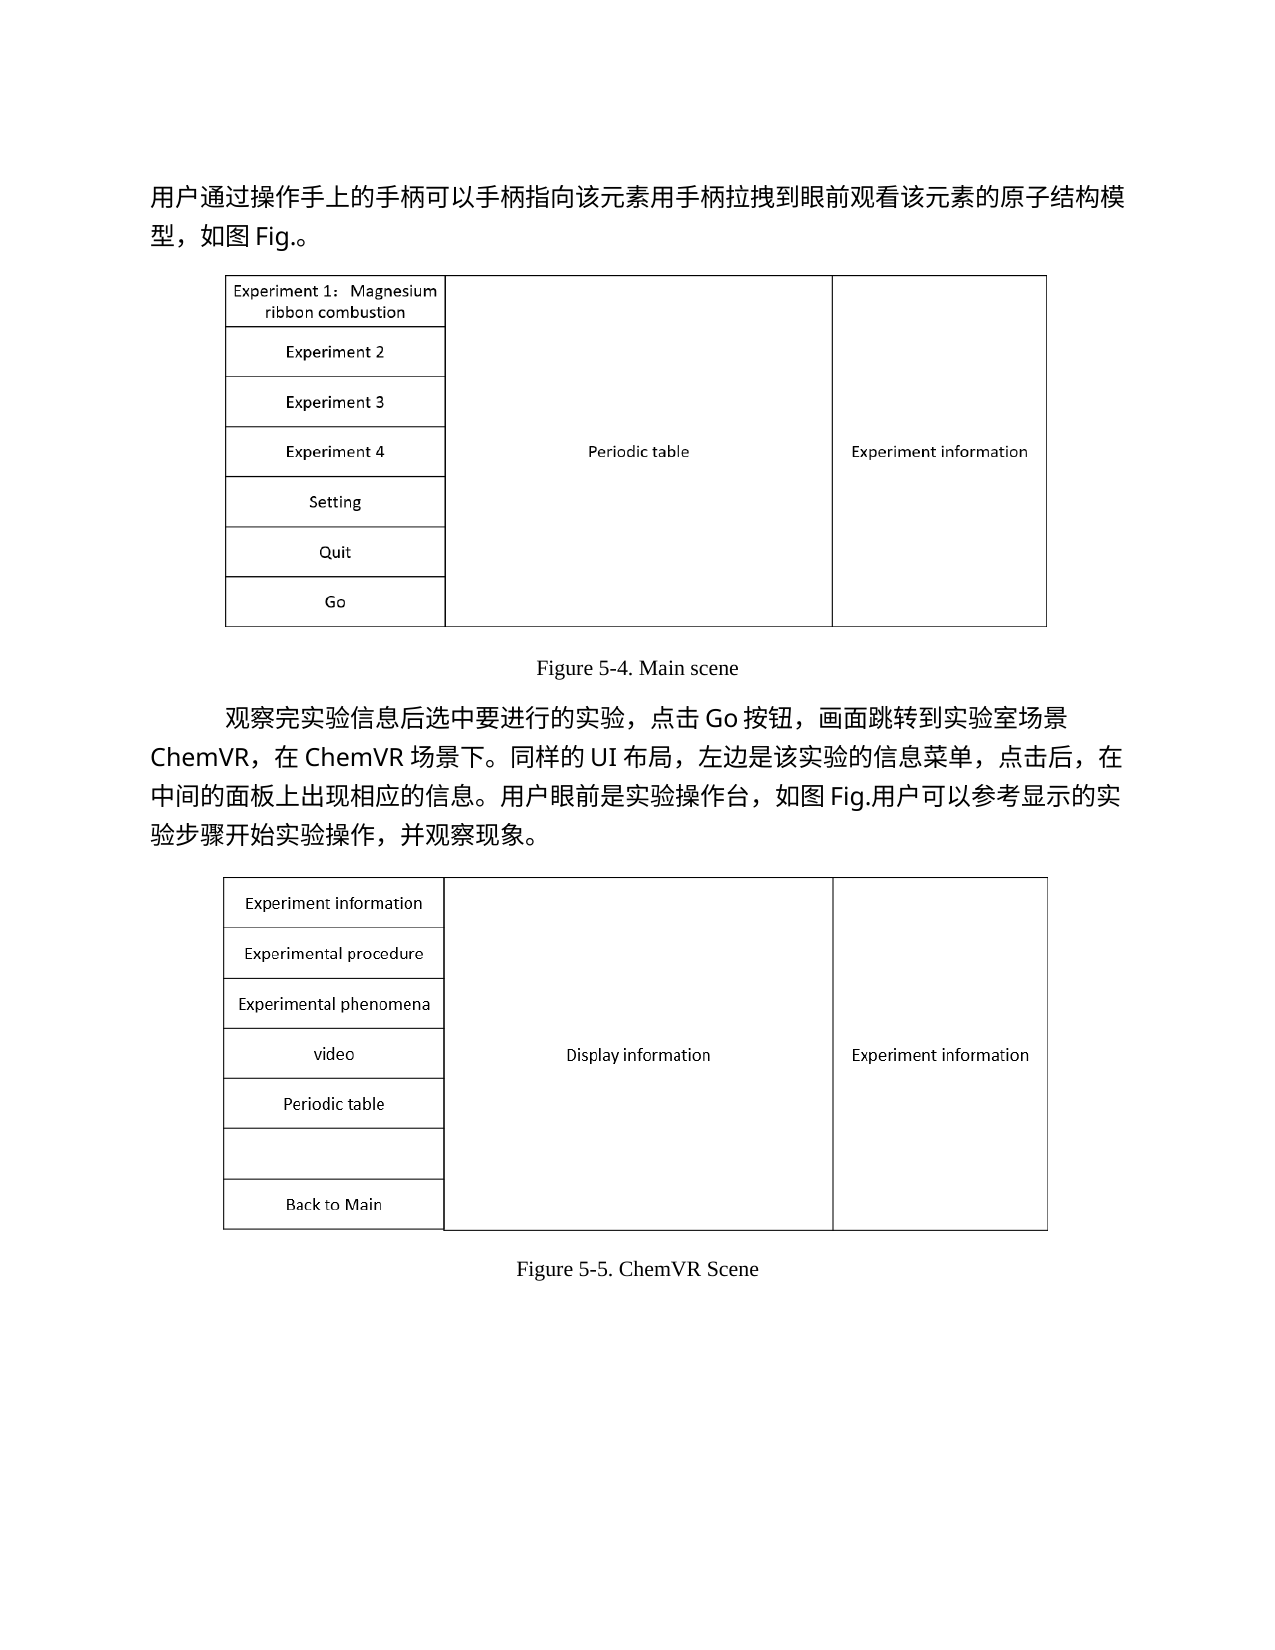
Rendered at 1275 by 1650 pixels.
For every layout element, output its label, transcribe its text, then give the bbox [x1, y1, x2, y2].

picture [221, 272, 1055, 636]
picture [219, 871, 1056, 1238]
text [150, 177, 1125, 252]
text 观察完实验信息后选中要进行的实验，点击Go按钮，画面跳转到实验室场景ChemVR，在ChemVR 场景下。同样的UI 布局，左边是该实验的信息菜单，点击后，在中间的面板上出现相应的信息。用户眼前是实验操作台，如图Fig.用户可以参考显示的实验步骤开始实验操作，并观察现象。 [150, 698, 1125, 852]
text Figure 5-5. ChemVR Scene [150, 1256, 1125, 1281]
text Figure 5-4. Main scene [150, 654, 1125, 680]
